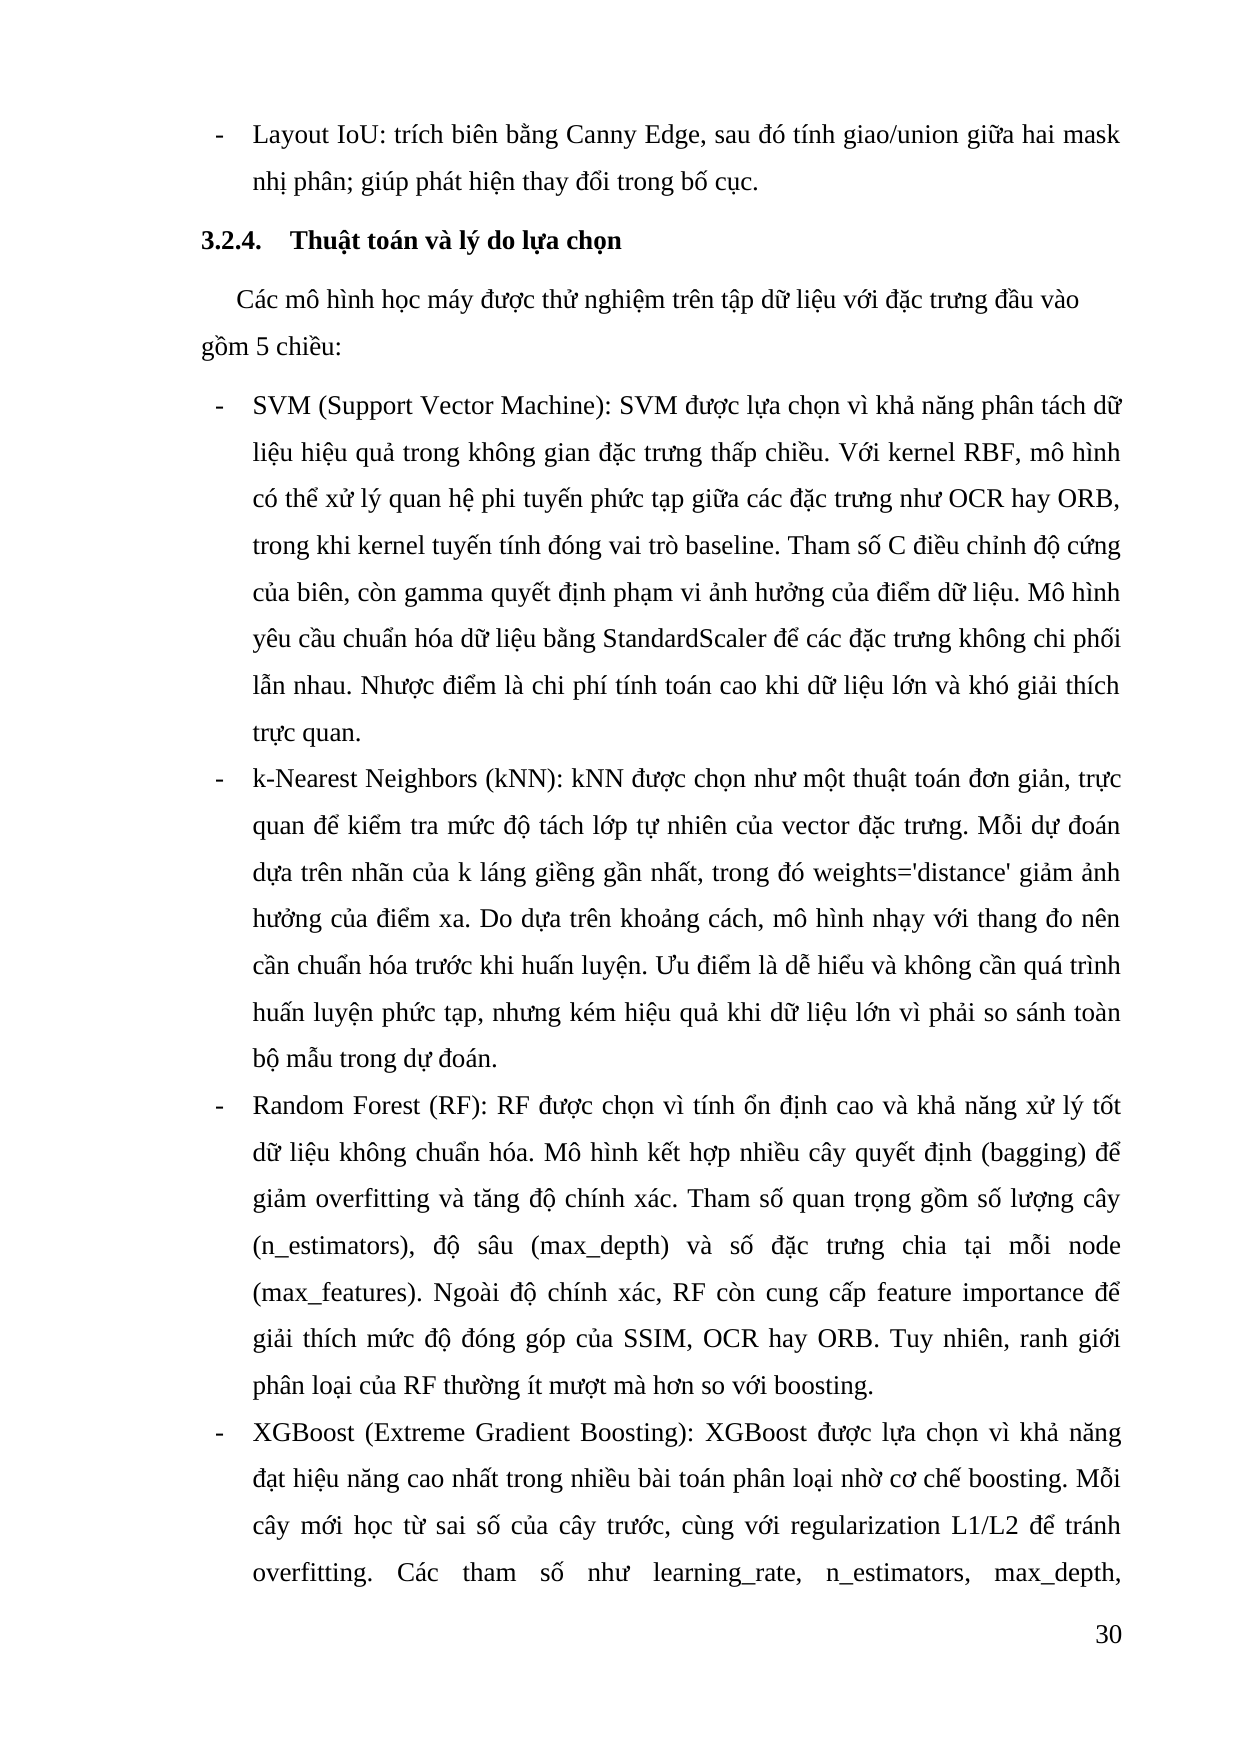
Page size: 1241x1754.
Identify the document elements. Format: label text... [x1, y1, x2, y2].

list Layout IoU: trích biên bằng Canny Edge, sau đó tính giao/union giữa hai mask nhị phân; giúp phát hiện thay đổi trong bố cục. [215, 118, 1122, 196]
list SVM (Support Vector Machine): SVM được lựa chọn vì khả năng phân tách dữ liệu hiệu quả trong không gian đặc trưng thấp chiều. Với kernel RBF, mô hình có thể xử lý quan hệ phi tuyến phức tạp giữa các đặc trưng như OCR hay ORB, trong khi kernel tuyến tính đóng vai trò baseline. Tham số C điều chỉnh độ cứng của biên, còn gamma quyết định phạm vi ảnh hưởng của điểm dữ liệu. Mô hình yêu cầu chuẩn hóa dữ liệu bằng StandardScaler để các đặc trưng không chi phối lẫn nhau. Nhược điểm là chi phí tính toán cao khi dữ liệu lớn và khó giải thích trực quan. [215, 389, 1122, 747]
text Các mô hình học máy được thử nghiệm trên tập dữ liệu với đặc trưng đầu vào gồm 5 chiều: [201, 283, 1122, 361]
list Random Forest (RF): RF được chọn vì tính ổn định cao và khả năng xử lý tốt dữ liệu không chuẩn hóa. Mô hình kết hợp nhiều cây quyết định (bagging) để giảm overfitting và tăng độ chính xác. Tham số quan trọng gồm số lượng cây (n_estimators), độ sâu (max_depth) và số đặc trưng chia tại mỗi node (max_features). Ngoài độ chính xác, RF còn cung cấp feature importance để giải thích mức độ đóng góp của SSIM, OCR hay ORB. Tuy nhiên, ranh giới phân loại của RF thường ít mượt mà hơn so với boosting. [215, 1089, 1122, 1400]
subtitle Thuật toán và lý do lựa chọn [201, 224, 1122, 255]
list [215, 1416, 1122, 1587]
list k-Nearest Neighbors (kNN): kNN được chọn như một thuật toán đơn giản, trực quan để kiểm tra mức độ tách lớp tự nhiên của vector đặc trưng. Mỗi dự đoán dựa trên nhãn của k láng giềng gần nhất, trong đó weights='distance' giảm ảnh hưởng của điểm xa. Do dựa trên khoảng cách, mô hình nhạy với thang đo nên cần chuẩn hóa trước khi huấn luyện. Ưu điểm là dễ hiểu và không cần quá trình huấn luyện phức tạp, nhưng kém hiệu quả khi dữ liệu lớn vì phải so sánh toàn bộ mẫu trong dự đoán. [215, 762, 1122, 1073]
